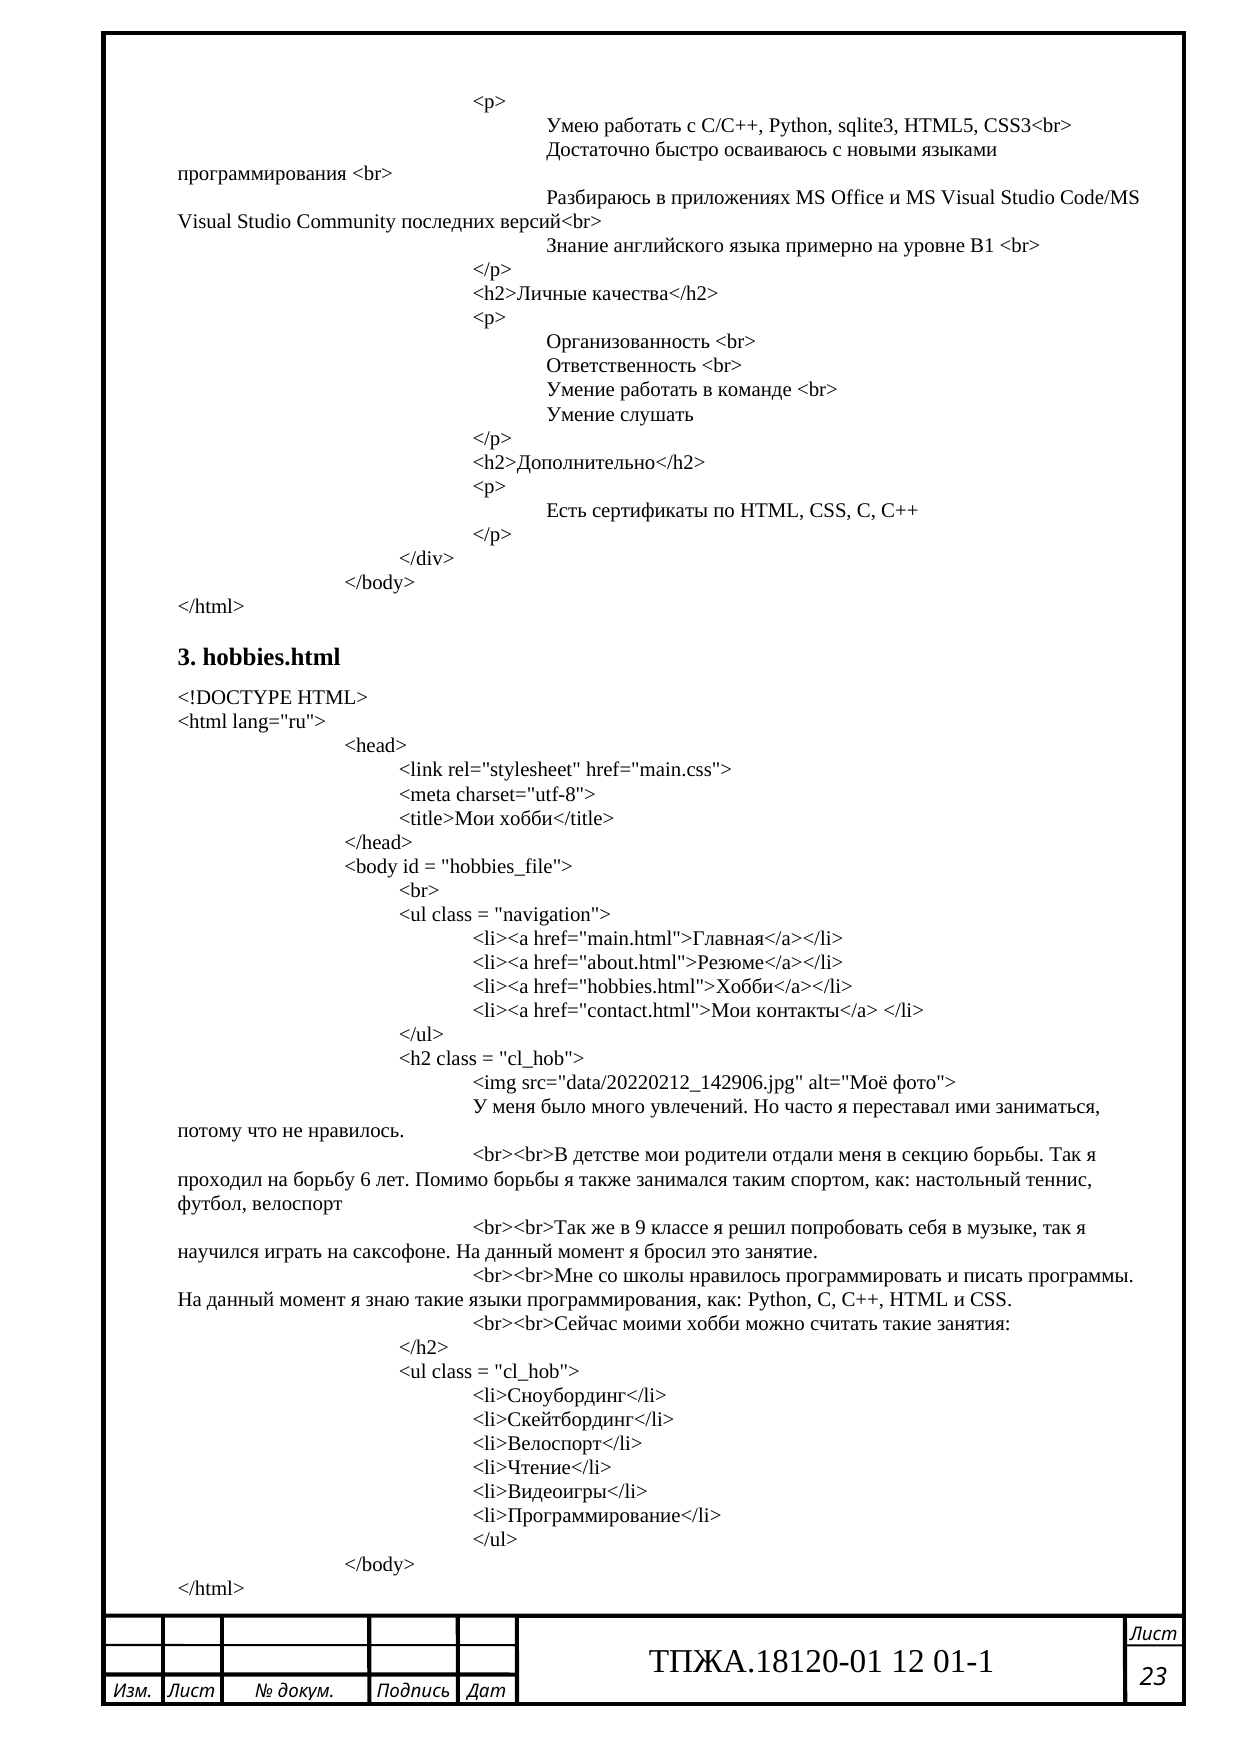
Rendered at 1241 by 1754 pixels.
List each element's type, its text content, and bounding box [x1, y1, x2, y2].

text Разбираюсь в приложениях MS Office и MS Visual Studio Code/MS Visual Studio Community последних версий<br> [177, 185, 1152, 233]
text У меня было много увлечений. Но часто я переставал ими заниматься, потому что не нравилось. [177, 1094, 1152, 1142]
text <li>Скейтбординг</li> [177, 1407, 1152, 1431]
text <li><a href="contact.html">Мои контакты</a> </li> [177, 998, 1152, 1022]
text </div> [177, 546, 1152, 570]
text <p> [177, 474, 1152, 498]
text <img src="data/20220212_142906.jpg" alt="Моё фото"> [177, 1070, 1152, 1094]
text </p> [177, 257, 1152, 281]
text </ul> [177, 1527, 1152, 1551]
text Знание английского языка примерно на уровне B1 <br> [177, 233, 1152, 257]
text </head> [177, 829, 1152, 854]
text <br><br>Мне со школы нравилось программировать и писать программы. На данный момент я знаю такие языки программирования, как: Python, C, C++, HTML и CSS. [177, 1263, 1152, 1311]
text <h2>Дополнительно</h2> [177, 449, 1152, 474]
text <h2>Личные качества</h2> [177, 281, 1152, 305]
text <head> [177, 733, 1152, 757]
text Есть сертификаты по HTML, CSS, C, C++ [177, 498, 1152, 522]
text Ответственность <br> [177, 353, 1152, 377]
text <ul class = "navigation"> [177, 902, 1152, 926]
text <br><br>В детстве мои родители отдали меня в секцию борьбы. Так я проходил на борьбу 6 лет. Помимо борьбы я также занимался таким спортом, как: настольный теннис, футбол, велоспорт [177, 1142, 1152, 1214]
text <title>Мои хобби</title> [177, 806, 1152, 829]
text <html lang="ru"> [177, 709, 1152, 733]
text <!DOCTYPE HTML> [177, 685, 1152, 709]
text </body> [177, 1551, 1152, 1576]
text <li><a href="hobbies.html">Хобби</a></li> [177, 974, 1152, 998]
text <li>Видеоигры</li> [177, 1479, 1152, 1503]
text </p> [177, 522, 1152, 546]
text <h2 class = "cl_hob"> [177, 1046, 1152, 1070]
text <p> [177, 305, 1152, 329]
text <link rel="stylesheet" href="main.css"> [177, 757, 1152, 781]
text </p> [177, 426, 1152, 449]
text </h2> [177, 1335, 1152, 1359]
text <br><br>Сейчас моими хобби можно считать такие занятия: [177, 1311, 1152, 1335]
text <p> [177, 89, 1152, 113]
text <li>Велоспорт</li> [177, 1431, 1152, 1455]
text </ul> [177, 1022, 1152, 1046]
text </body> [177, 570, 1152, 594]
text Организованность <br> [177, 329, 1152, 353]
text <meta charset="utf-8"> [177, 781, 1152, 806]
text <li><a href="about.html">Резюме</a></li> [177, 950, 1152, 974]
text 3. hobbies.html [177, 642, 1152, 671]
text </html> [177, 594, 1152, 618]
text <ul class = "cl_hob"> [177, 1359, 1152, 1383]
text <li>Чтение</li> [177, 1455, 1152, 1479]
text Умение работать в команде <br> [177, 377, 1152, 401]
text Умею работать с C/C++, Python, sqlite3, HTML5, CSS3<br> [177, 113, 1152, 137]
text <br><br>Так же в 9 классе я решил попробовать себя в музыке, так я научился играть на саксофоне. На данный момент я бросил это занятие. [177, 1214, 1152, 1263]
text <body id = "hobbies_file"> [177, 854, 1152, 878]
text <li>Программирование</li> [177, 1503, 1152, 1527]
text <li><a href="main.html">Главная</a></li> [177, 926, 1152, 950]
text </html> [177, 1576, 1152, 1599]
text <li>Сноубординг</li> [177, 1383, 1152, 1407]
text <br> [177, 878, 1152, 902]
text Достаточно быстро осваиваюсь с новыми языками программирования <br> [177, 137, 1152, 185]
text Умение слушать [177, 401, 1152, 426]
